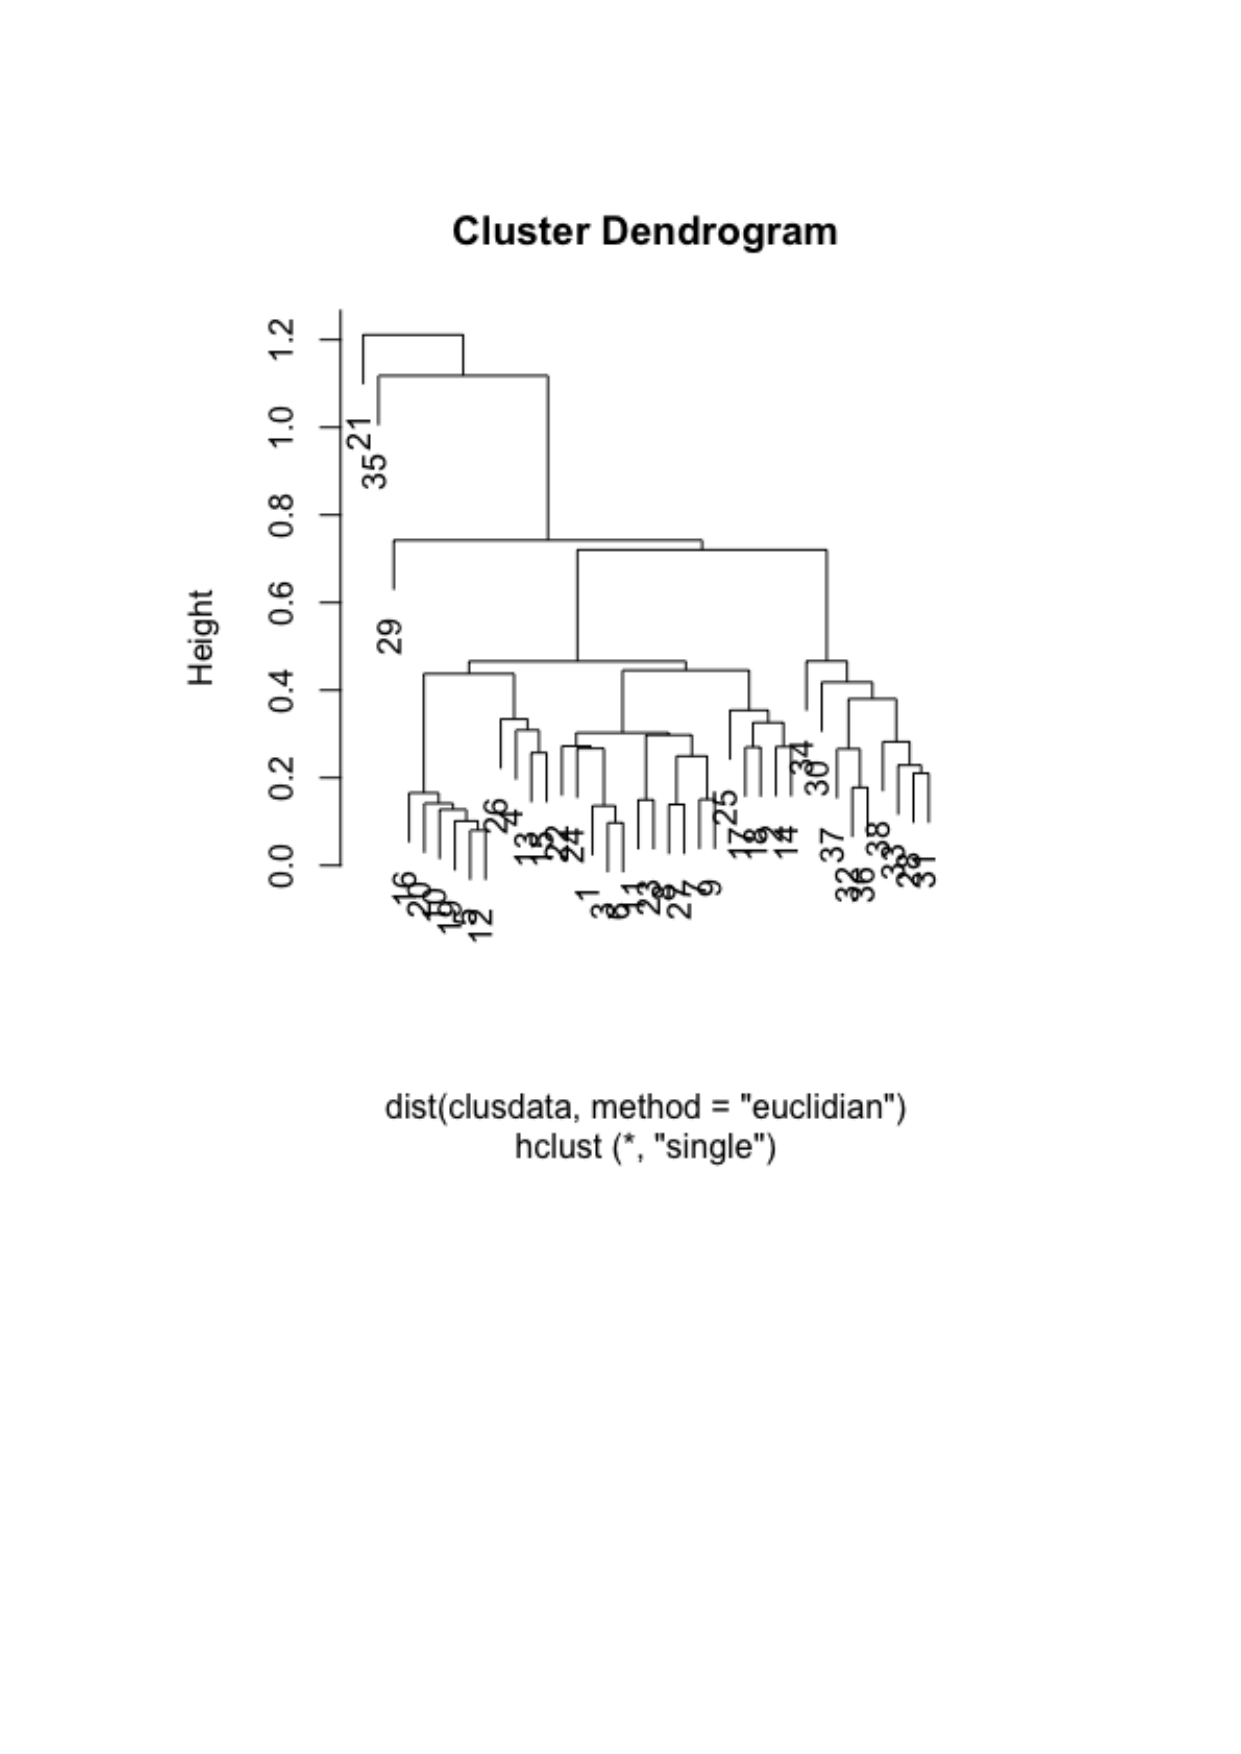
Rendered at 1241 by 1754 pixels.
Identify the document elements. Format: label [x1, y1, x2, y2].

picture [177, 147, 1036, 1169]
